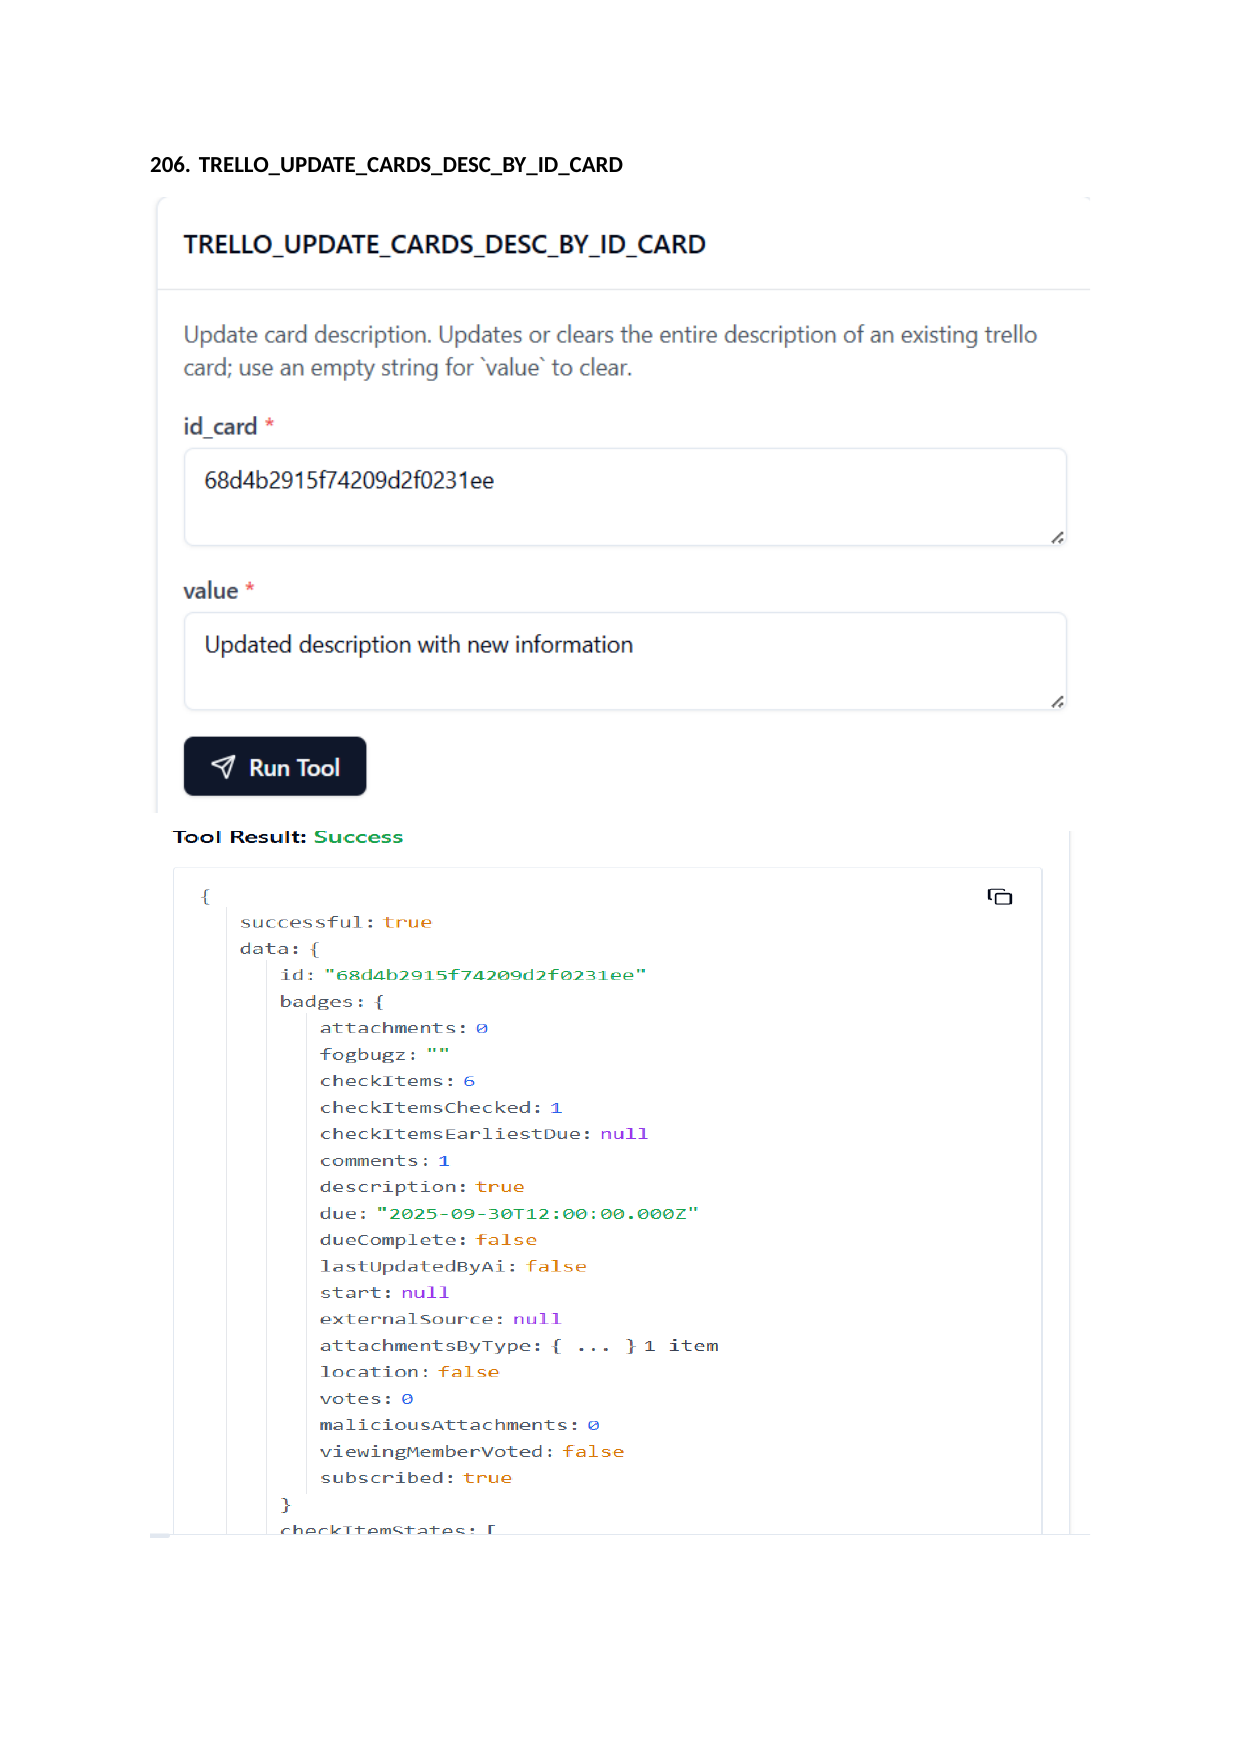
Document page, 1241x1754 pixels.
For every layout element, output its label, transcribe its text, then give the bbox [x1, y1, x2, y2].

text 206. TRELLO_UPDATE_CARDS_DESC_BY_ID_CARD [150, 150, 1090, 178]
picture [150, 831, 1091, 1541]
picture [150, 197, 1091, 813]
